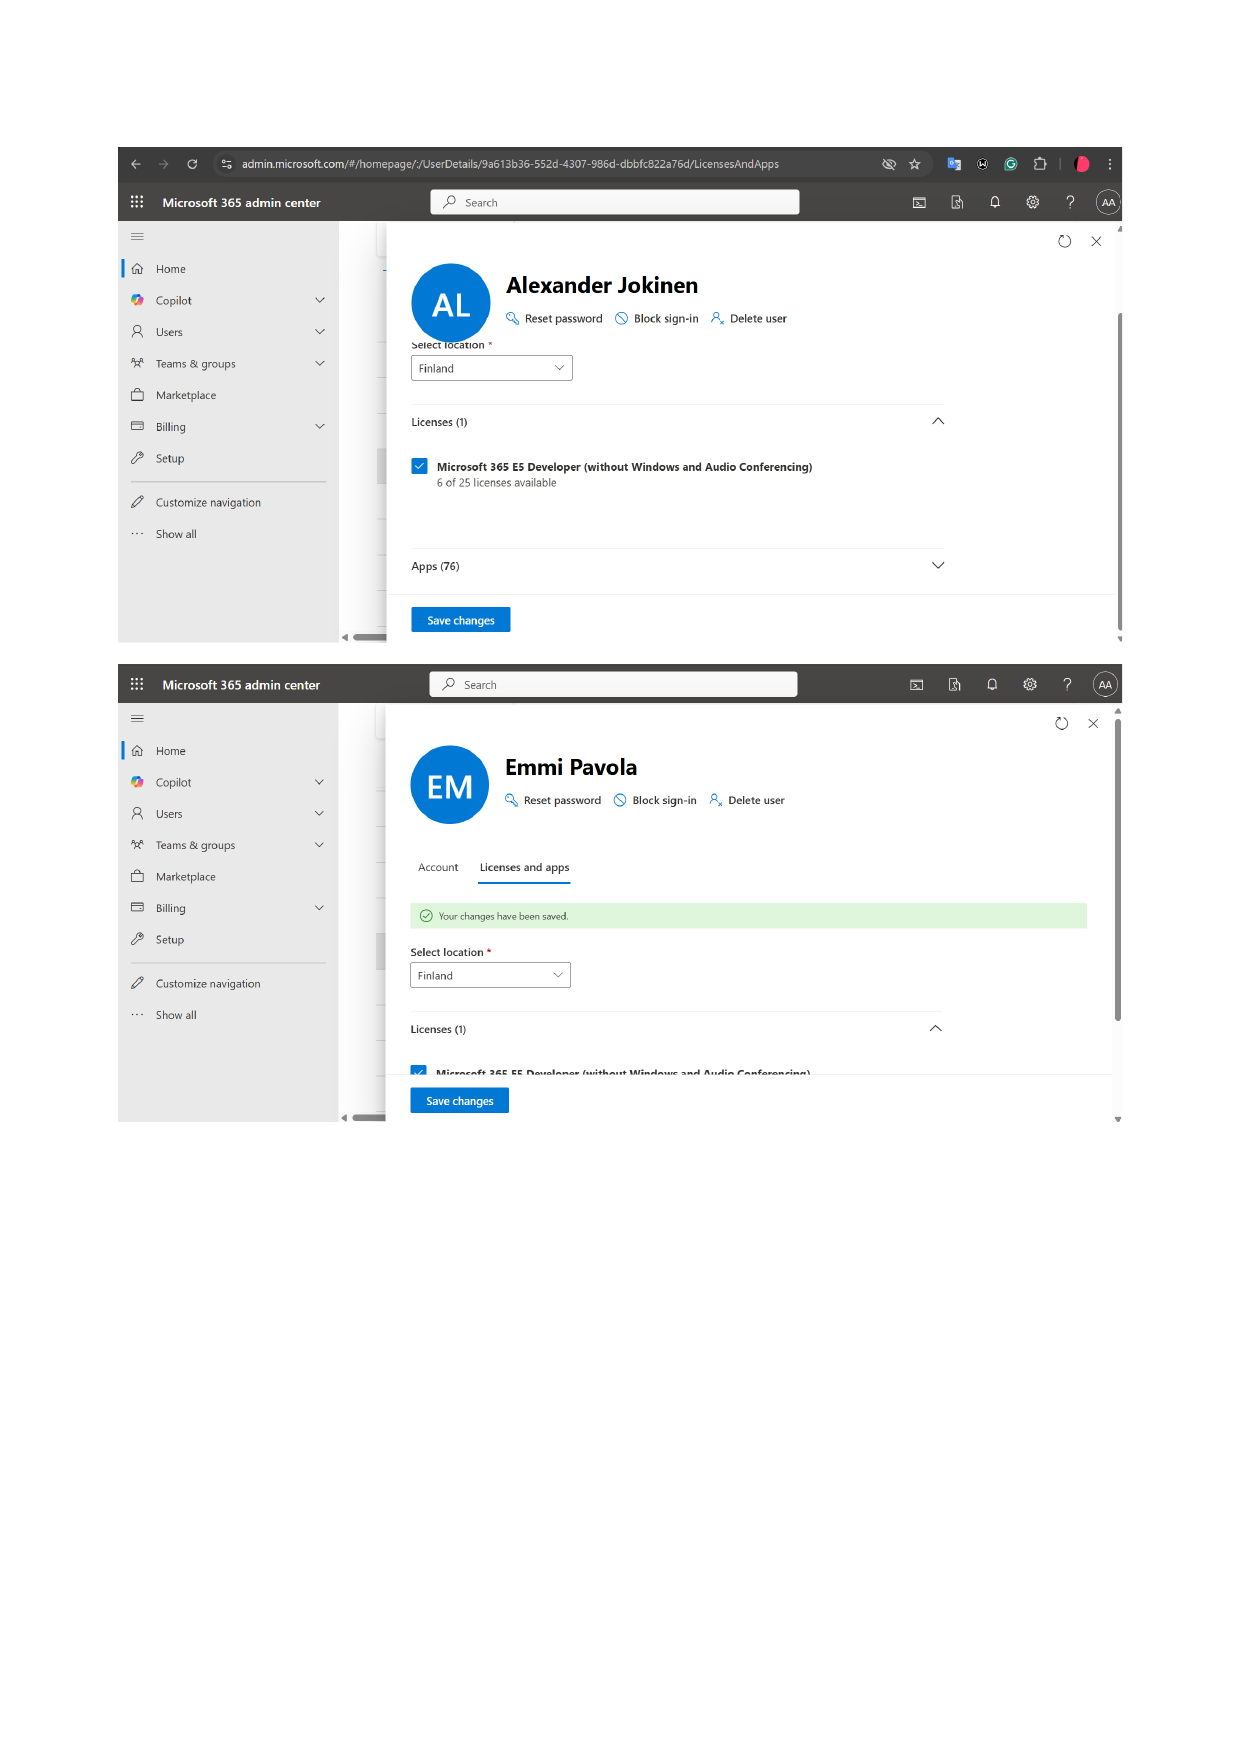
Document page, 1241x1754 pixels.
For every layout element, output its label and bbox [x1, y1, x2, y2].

picture [118, 664, 1123, 1122]
picture [118, 147, 1123, 643]
